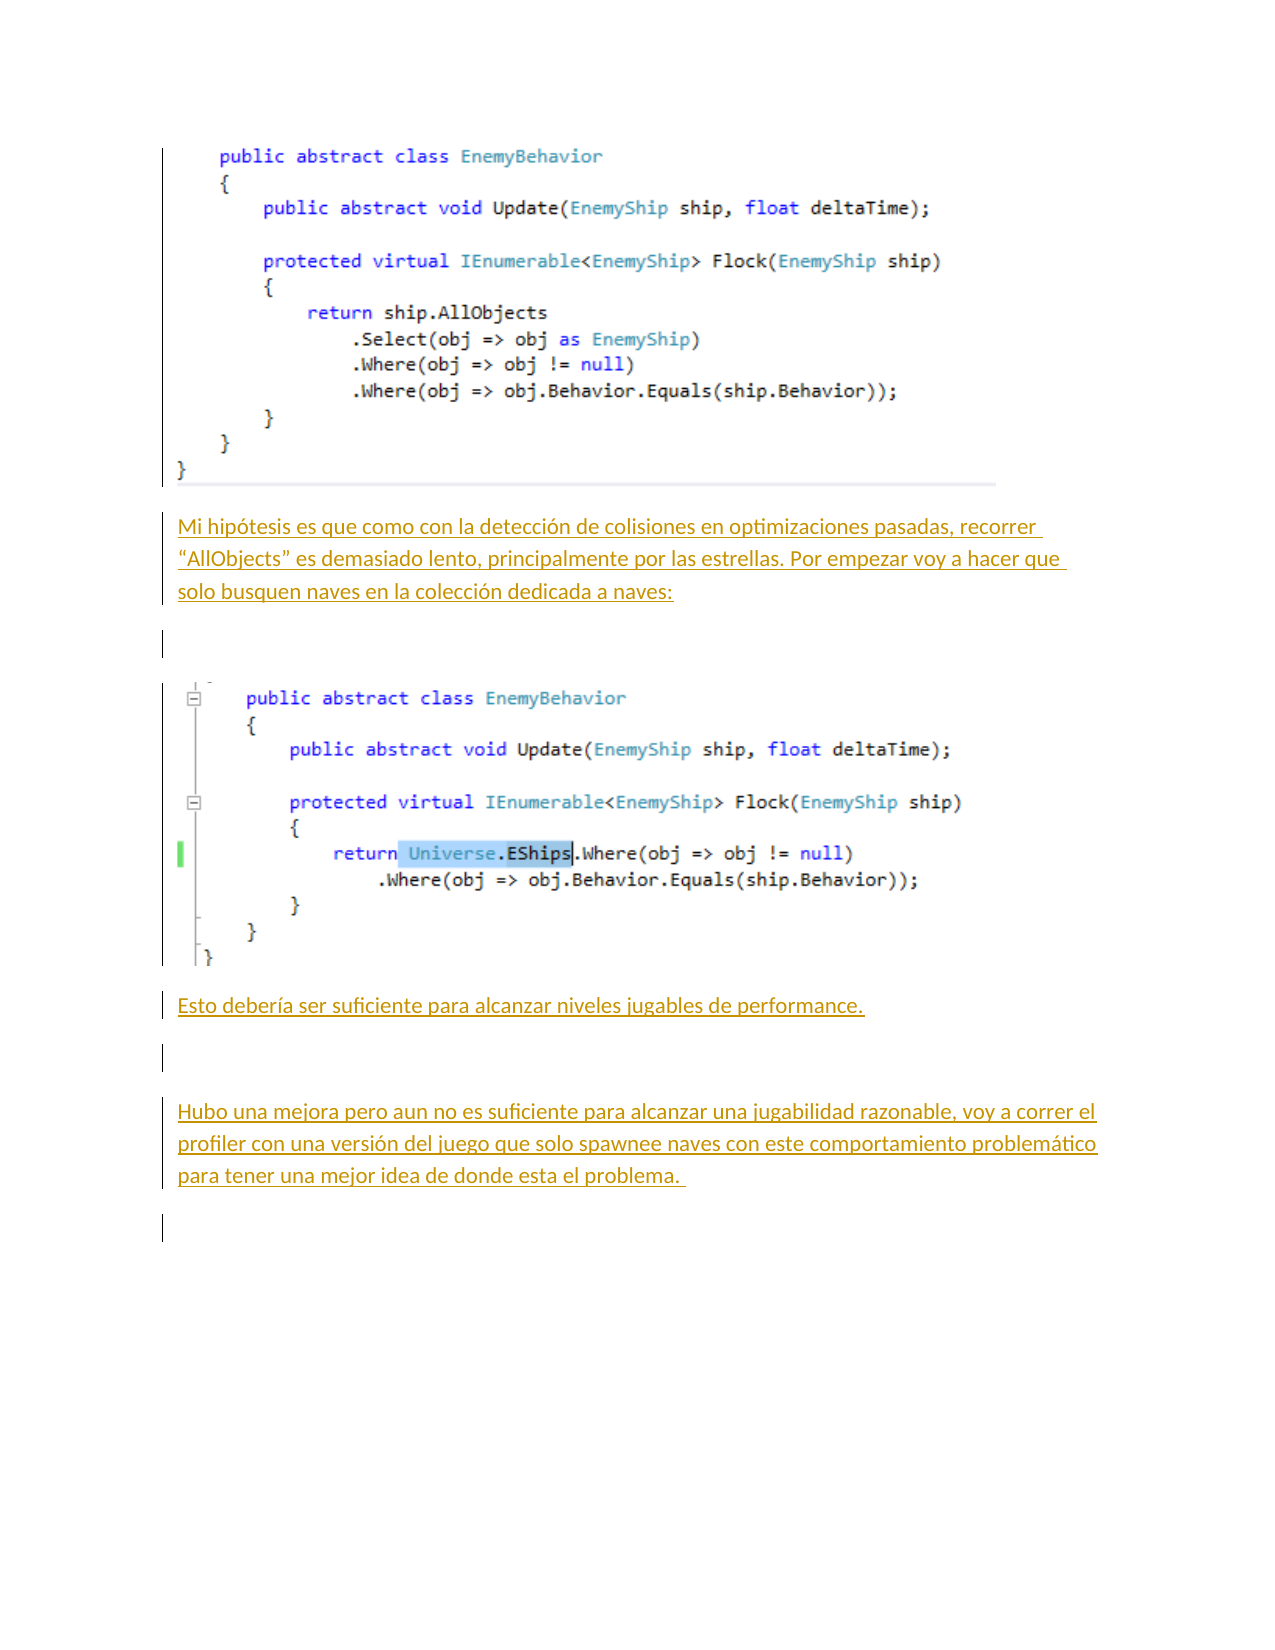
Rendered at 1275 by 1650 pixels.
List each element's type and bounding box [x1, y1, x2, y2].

picture [177, 147, 996, 488]
picture [177, 682, 1034, 966]
